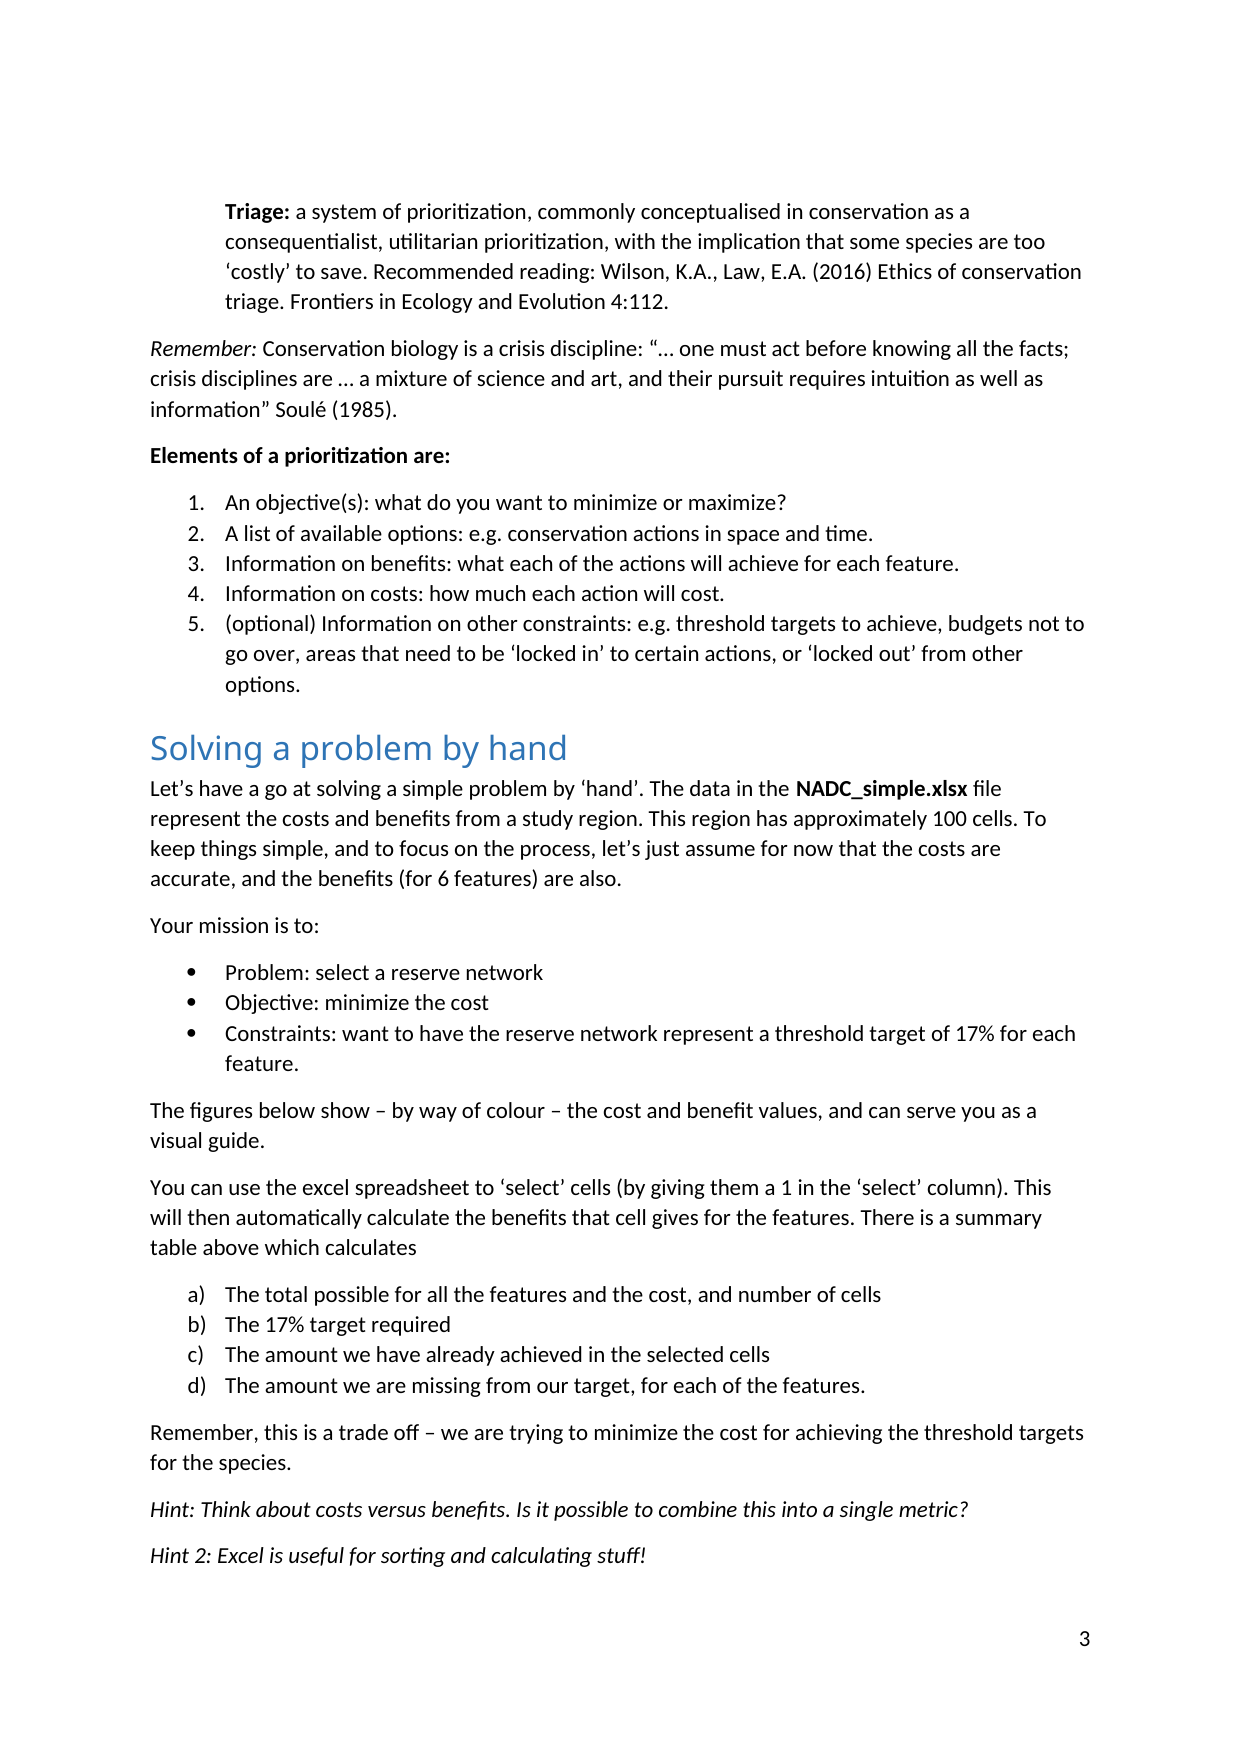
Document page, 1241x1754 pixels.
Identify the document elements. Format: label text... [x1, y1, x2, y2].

text You can use the excel spreadsheet to ‘select’ cells (by giving them a 1 in the ‘select’ column). This will then automatically calculate the benefits that cell gives for the features. There is a summary table above which calculates [150, 1173, 1090, 1261]
list The amount we are missing from our target, for each of the features. [187, 1371, 1090, 1399]
list Constraints: want to have the reserve network represent a threshold target of 17% for each feature. [187, 1019, 1090, 1077]
list A list of available options: e.g. conservation actions in space and time. [187, 519, 1090, 547]
text Let’s have a go at solving a simple problem by ‘hand’. The data in the NADC_simple.xlsx file represent the costs and benefits from a study region. This region has approximately 100 cells. To keep things simple, and to focus on the process, let’s just assume for now that the costs are accurate, and the benefits (for 6 features) are also. [150, 774, 1090, 893]
list The amount we have already achieved in the selected cells [187, 1341, 1090, 1369]
list The total possible for all the features and the cost, and number of cells [187, 1280, 1090, 1308]
text The figures below show – by way of colour – the cost and benefit values, and can serve you as a visual guide. [150, 1096, 1090, 1154]
text Hint 2: Excel is useful for sorting and calculating stuff! [150, 1542, 1090, 1570]
list Objective: minimize the cost [187, 988, 1090, 1017]
list An objective(s): what do you want to minimize or maximize? [187, 488, 1090, 517]
text Your mission is to: [150, 911, 1090, 939]
list Problem: select a reserve network [187, 958, 1090, 986]
text Triage: a system of prioritization, commonly conceptualised in conservation as a consequentialist, utilitarian prioritization, with the implication that some species are too ‘costly’ to save. Recommended reading: Wilson, K.A., Law, E.A. (2016) Ethics of conservation triage. Frontiers in Ecology and Evolution 4:112. [225, 197, 1090, 316]
subtitle Solving a problem by hand [150, 725, 1090, 770]
text Elements of a prioritization are: [150, 442, 1090, 470]
text Remember: Conservation biology is a crisis discipline: “… one must act before knowing all the facts; crisis disciplines are … a mixture of science and art, and their pursuit requires intuition as well as information” Soulé (1985). [150, 334, 1090, 423]
text Remember, this is a trade off – we are trying to minimize the cost for achieving the threshold targets for the species. [150, 1418, 1090, 1476]
list Information on benefits: what each of the actions will achieve for each feature. [187, 549, 1090, 577]
list The 17% target required [187, 1310, 1090, 1338]
list Information on costs: how much each action will cost. [187, 579, 1090, 607]
list (optional) Information on other constraints: e.g. threshold targets to achieve, budgets not to go over, areas that need to be ‘locked in’ to certain actions, or ‘locked out’ from other options. [187, 609, 1090, 698]
text Hint: Think about costs versus benefits. Is it possible to combine this into a single metric? [150, 1495, 1090, 1523]
